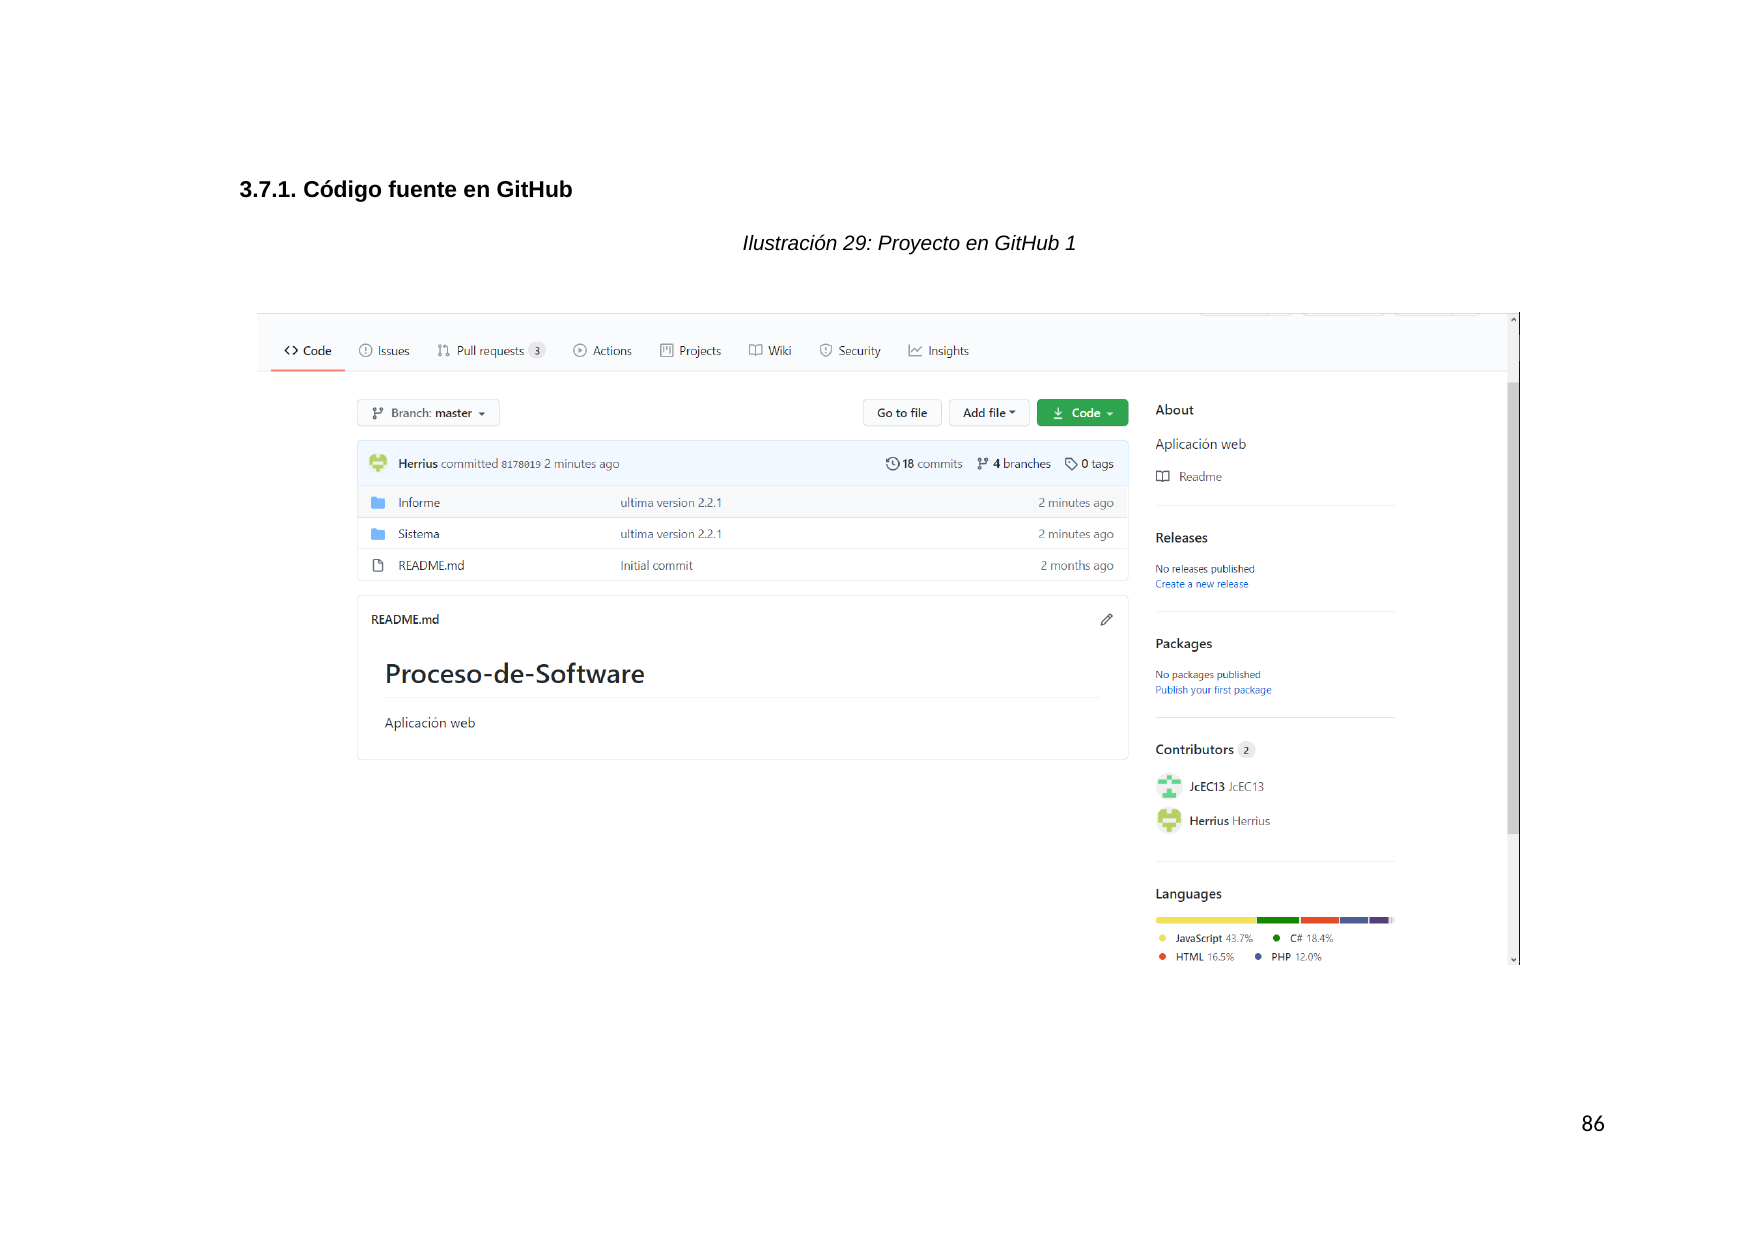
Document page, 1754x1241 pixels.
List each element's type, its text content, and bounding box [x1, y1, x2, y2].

subtitle 3.7.1. Código fuente en GitHub [239, 176, 1672, 202]
picture [257, 312, 1520, 965]
text Ilustración 29: Proyecto en GitHub 1 [742, 231, 1651, 255]
